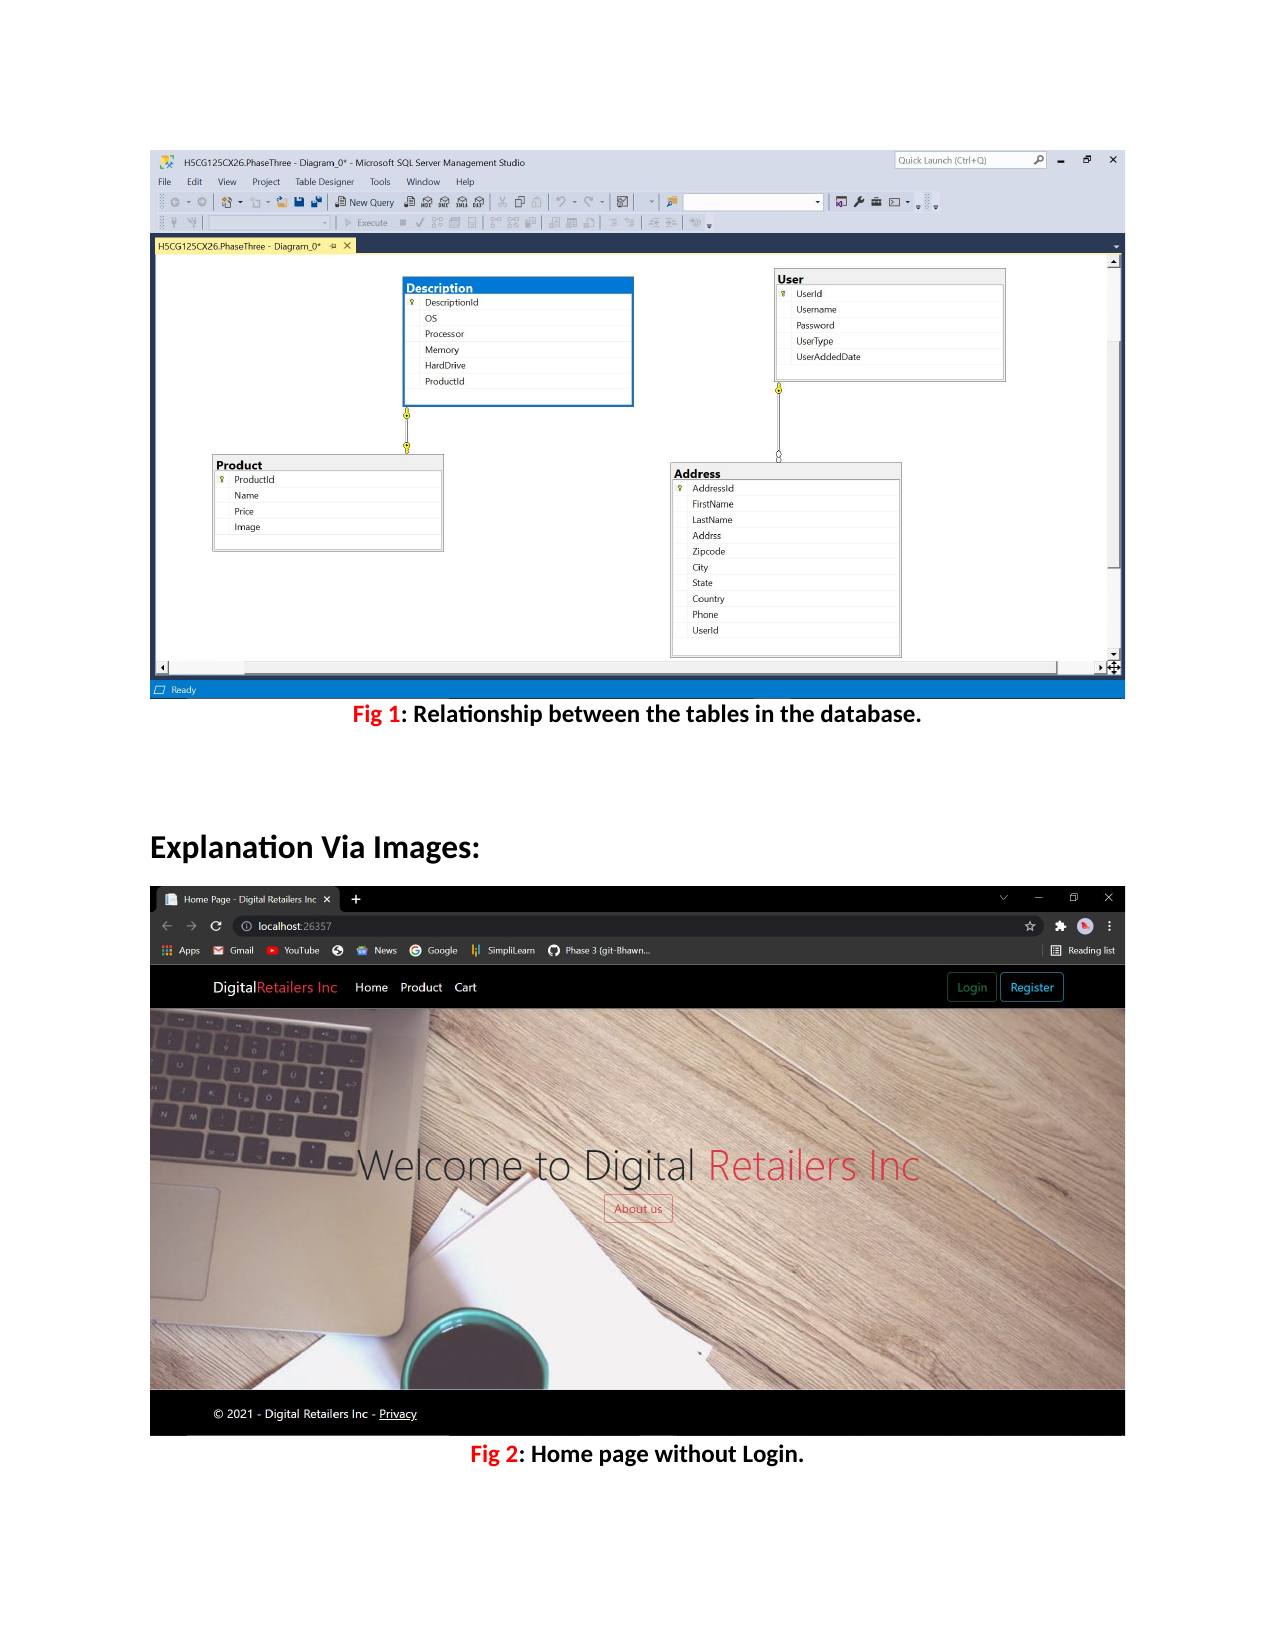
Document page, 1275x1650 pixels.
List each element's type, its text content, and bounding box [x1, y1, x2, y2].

text Fig 2: Home page without Login. [150, 1436, 1125, 1468]
text Fig 1: Relationship between the tables in the database. [150, 699, 1125, 729]
picture [150, 150, 1125, 699]
picture [150, 886, 1125, 1436]
text Explanation Via Images: [150, 826, 1125, 867]
